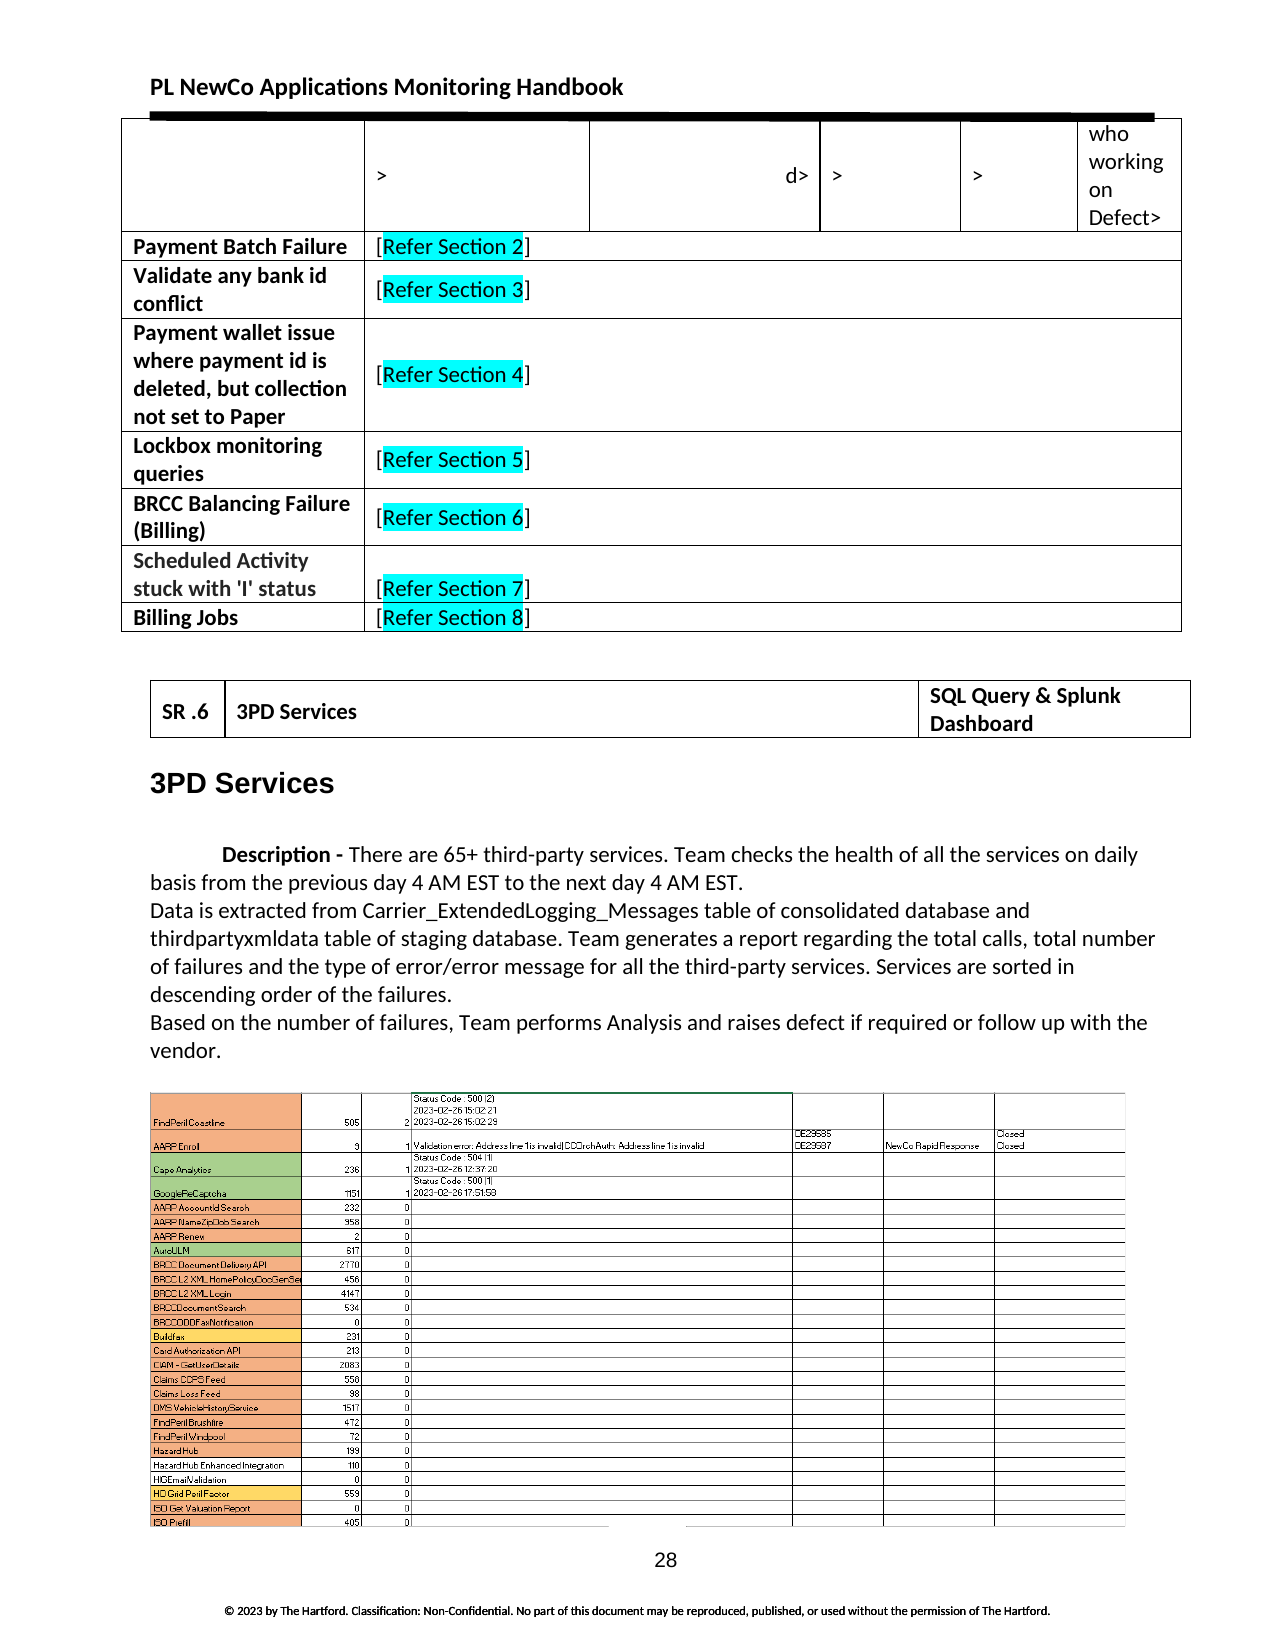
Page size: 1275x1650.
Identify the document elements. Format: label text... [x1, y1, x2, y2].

table_cell Validate any bank id conflict [122, 261, 364, 317]
text Based on the number of failures, Team performs Analysis and raises defect if required or follow up with the vendor. [150, 1008, 1181, 1064]
table_cell Billing Jobs [122, 603, 364, 631]
table_cell [Refer Section 7] [365, 546, 1181, 602]
table_cell <ExceptionTypeCode> [365, 119, 589, 231]
table_header SR .6 [151, 681, 224, 737]
text Description - There are 65+ third-party services. Team checks the health of all the services on daily basis from the previous day 4 AM EST to the next day 4 AM EST. [150, 840, 1181, 896]
table_header 3PD Services [226, 681, 918, 737]
table_cell [Refer Section 4] [365, 319, 1181, 431]
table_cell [590, 119, 819, 231]
table_cell [Refer Section 3] [365, 261, 1181, 317]
text Data is extracted from Carrier_ExtendedLogging_Messages table of consolidated database and thirdpartyxmldata table of staging database. Team generates a report regarding the total calls, total number of failures and the type of error/error message for all the third-party services. Services are sorted in descending order of the failures. [150, 896, 1181, 1008]
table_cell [1078, 119, 1181, 231]
table_cell [Refer Section 8] [523, 603, 1181, 631]
table_cell [Refer Section 2] [523, 232, 1181, 260]
table_cell [Refer Section 6] [365, 489, 1181, 545]
subtitle 3PD Services [150, 766, 1181, 799]
table_header SQL Query & Splunk Dashboard [919, 681, 1190, 737]
table_cell <DefectID> [961, 119, 1077, 231]
table_cell BRCC Balancing Failure (Billing) [122, 489, 364, 545]
table_cell Payment Batch Failure [122, 232, 364, 260]
picture [150, 1092, 1125, 1527]
table_cell Payment wallet issue where payment id is deleted, but collection not set to Paper [122, 319, 364, 431]
table_cell <Description> [821, 119, 960, 231]
table_cell Scheduled Activity stuck with 'I' status [122, 546, 364, 602]
table_cell [Refer Section 5] [365, 432, 1181, 488]
table_cell Lockbox monitoring queries [122, 432, 364, 488]
